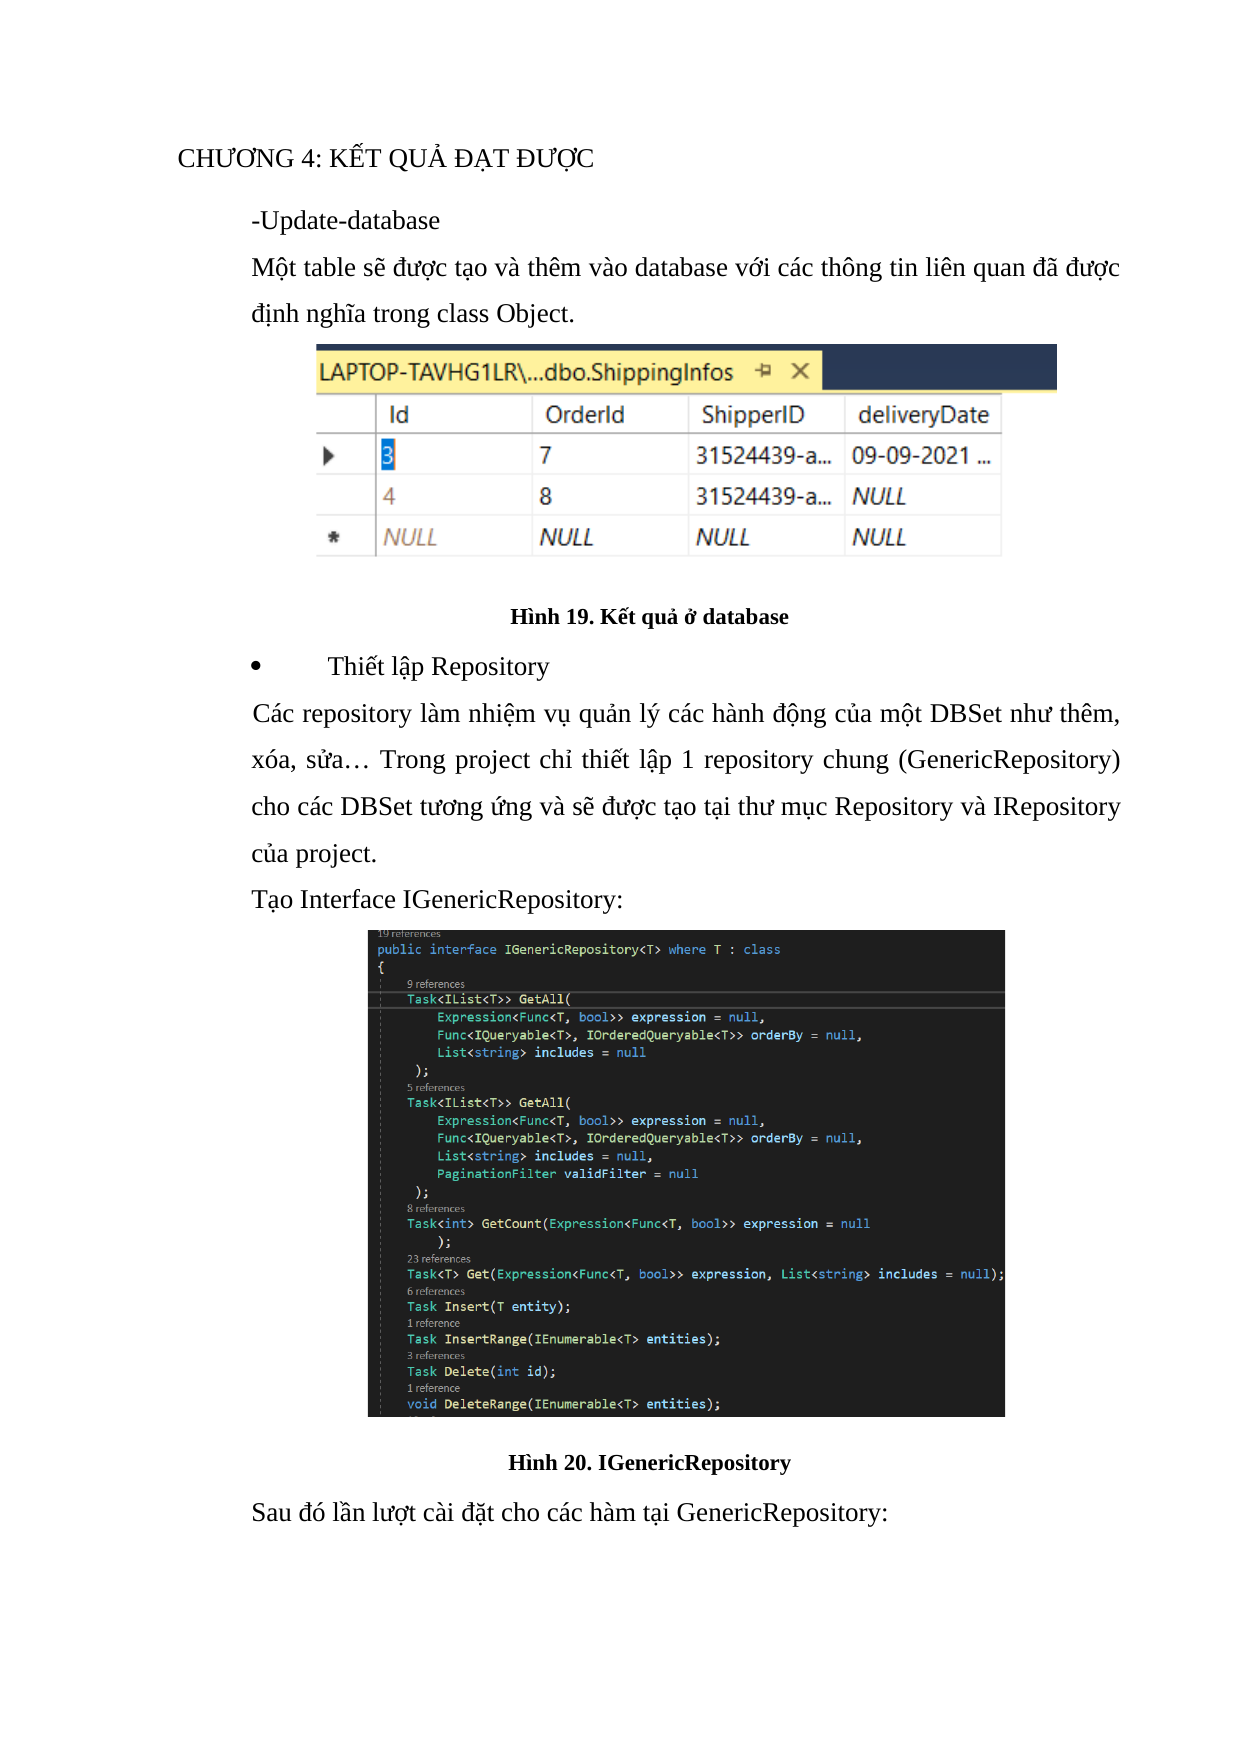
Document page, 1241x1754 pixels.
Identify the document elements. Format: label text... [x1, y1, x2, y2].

text Hình 20. IGenericRepository [177, 1449, 1122, 1475]
picture [316, 344, 1057, 571]
list Các repository làm nhiệm vụ quản lý các hành động của một DBSet như thêm, xóa, sửa… Trong project chỉ thiết lập 1 repository chung (GenericRepository) cho các DBSet tương ứng và sẽ được tạo tại thư mục Repository và IRepository của project. [251, 697, 1122, 868]
list -Update-database [251, 204, 1122, 235]
list Sau đó lần lượt cài đặt cho các hàm tại GenericRepository: [251, 1496, 1122, 1527]
text Hình 19. Kết quả ở database [177, 603, 1122, 629]
list Một table sẽ được tạo và thêm vào database với các thông tin liên quan đã được định nghĩa trong class Object. [251, 251, 1122, 328]
picture [367, 930, 1006, 1417]
list Tạo Interface IGenericRepository: [251, 883, 1122, 915]
list Thiết lập Repository [251, 650, 1122, 681]
